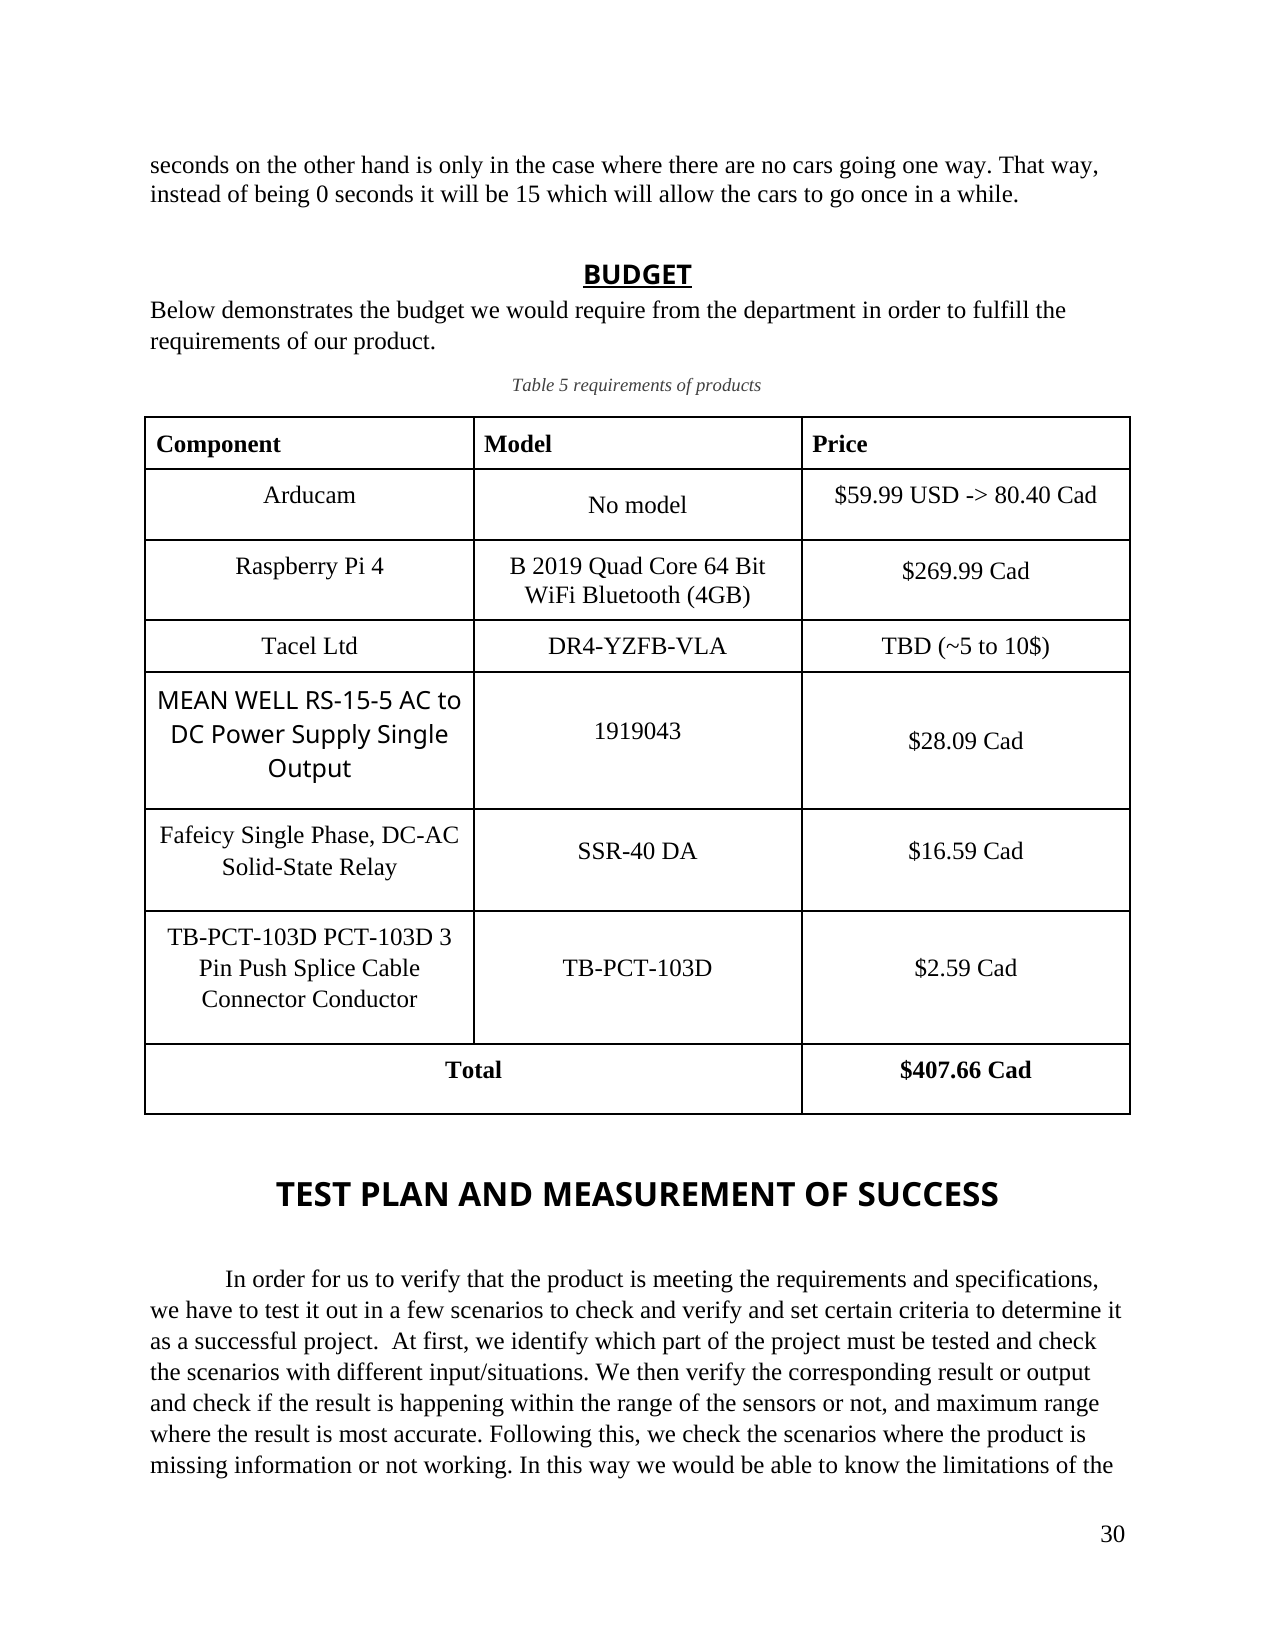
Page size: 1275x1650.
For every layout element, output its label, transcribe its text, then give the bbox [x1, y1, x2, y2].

table_cell MEAN WELL RS-15-5 AC to DC Power Supply Single Output [146, 673, 473, 808]
table_cell Fafeicy Single Phase, DC-AC Solid-State Relay [146, 810, 473, 910]
table_cell B 2019 Quad Core 64 Bit WiFi Bluetooth (4GB) [475, 541, 801, 619]
table_cell 1919043 [475, 673, 801, 808]
table_cell $407.66 Cad [803, 1045, 1129, 1113]
table_cell No model [475, 470, 801, 538]
table_cell Tacel Ltd [146, 621, 473, 671]
table_cell $2.59 Cad [803, 912, 1129, 1042]
table_cell Raspberry Pi 4 [146, 541, 473, 619]
table_cell DR4-YZFB-VLA [475, 621, 801, 671]
table_cell Arducam [146, 470, 473, 538]
table_cell TB-PCT-103D PCT-103D 3 Pin Push Splice Cable Connector Conductor [146, 912, 473, 1042]
table_cell $269.99 Cad [803, 541, 1129, 619]
text Below demonstrates the budget we would require from the department in order to fulfill the requirements of our product. [150, 295, 1125, 355]
table_header Model [475, 418, 801, 468]
text Table 5 requirements of products [150, 374, 1125, 395]
table_cell Total [146, 1045, 801, 1113]
table_cell $28.09 Cad [803, 673, 1129, 808]
table_cell TB-PCT-103D [475, 912, 801, 1042]
table_cell SSR-40 DA [475, 810, 801, 910]
subtitle TEST PLAN AND MEASUREMENT OF SUCCESS [150, 1171, 1125, 1217]
table_cell TBD (~5 to 10$) [803, 621, 1129, 671]
subtitle BUDGET [150, 255, 1125, 292]
table_cell $16.59 Cad [803, 810, 1129, 910]
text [150, 1264, 1125, 1479]
table_cell $59.99 USD -> 80.40 Cad [803, 470, 1129, 538]
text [150, 150, 1125, 207]
table_header Component [146, 418, 473, 468]
table_header Price [803, 418, 1129, 468]
